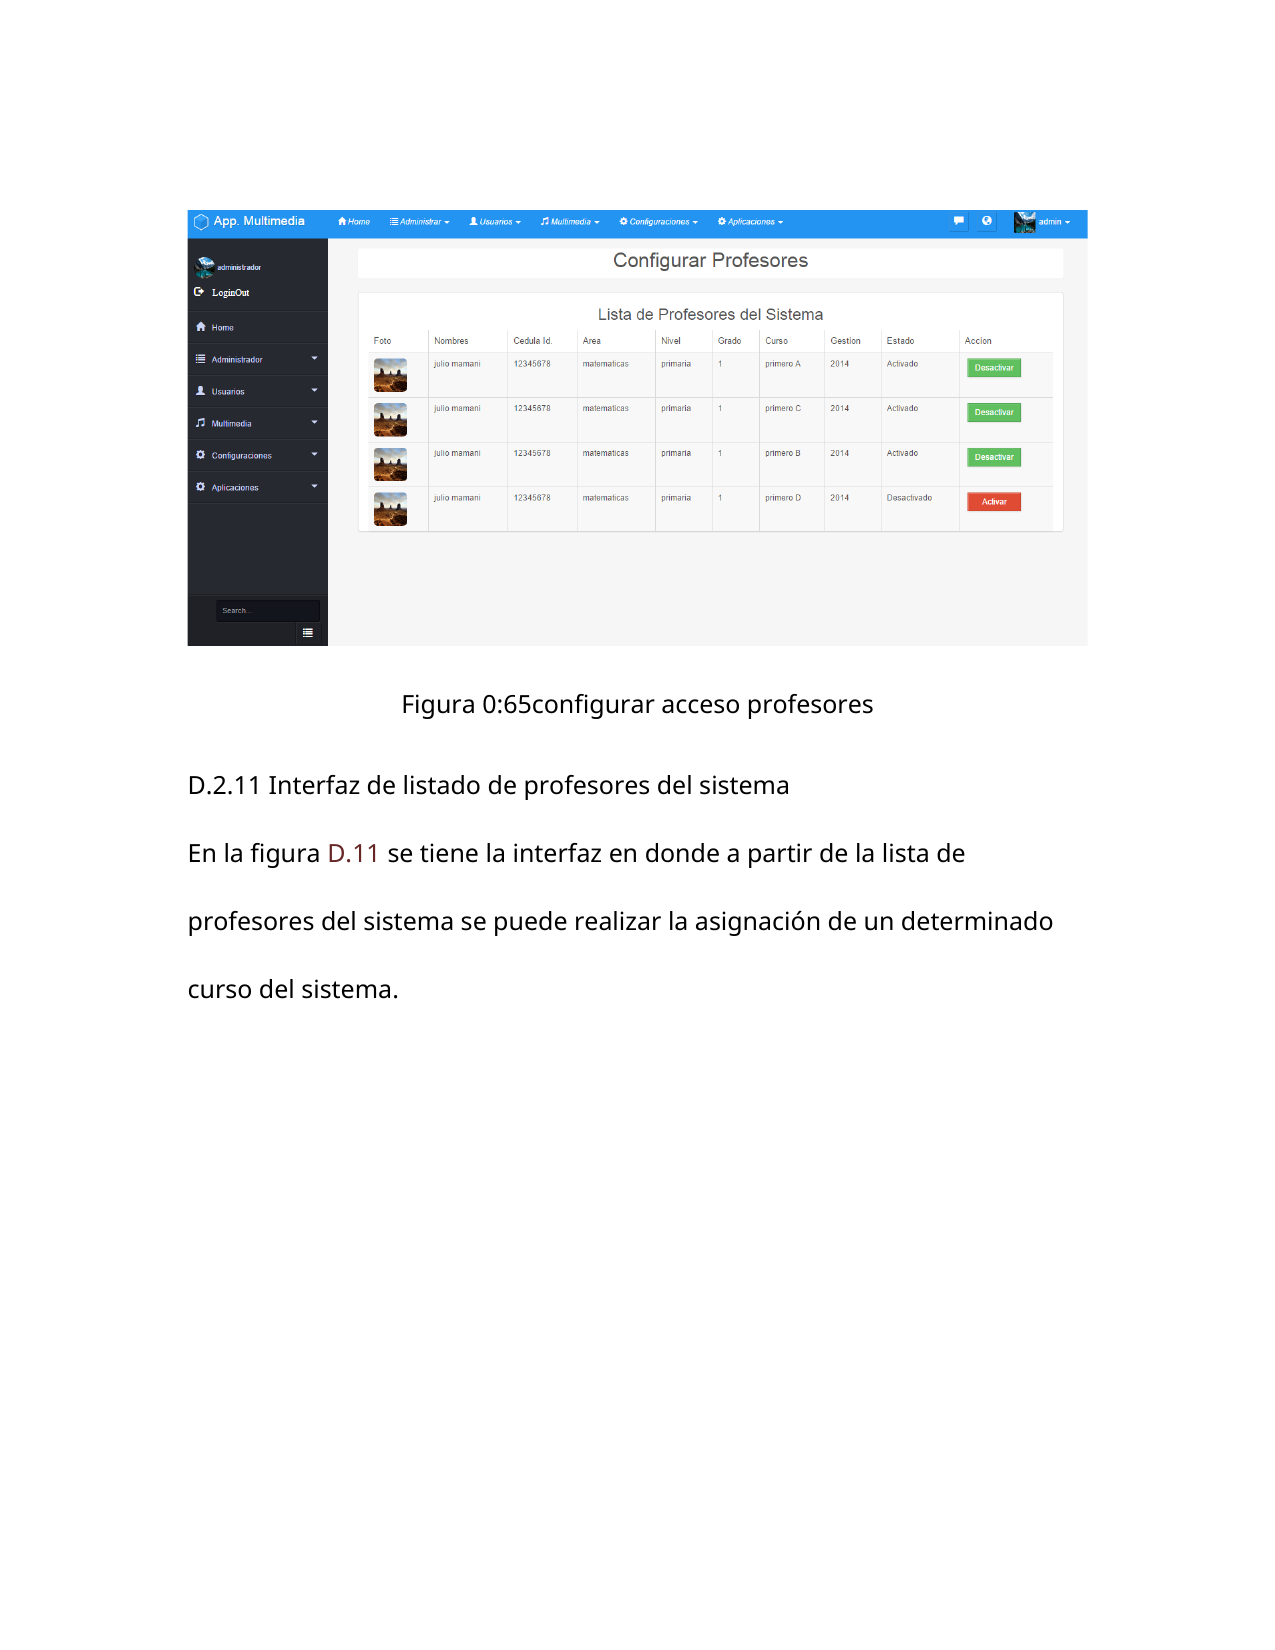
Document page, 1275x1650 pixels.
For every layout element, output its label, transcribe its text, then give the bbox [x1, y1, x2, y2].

text D.2.11 Interfaz de listado de profesores del sistema [187, 768, 1087, 802]
text En la figura D.11 se tiene la interfaz en donde a partir de la lista de profesores del sistema se puede realizar la asignación de un determinado curso del sistema. [187, 836, 1087, 1006]
